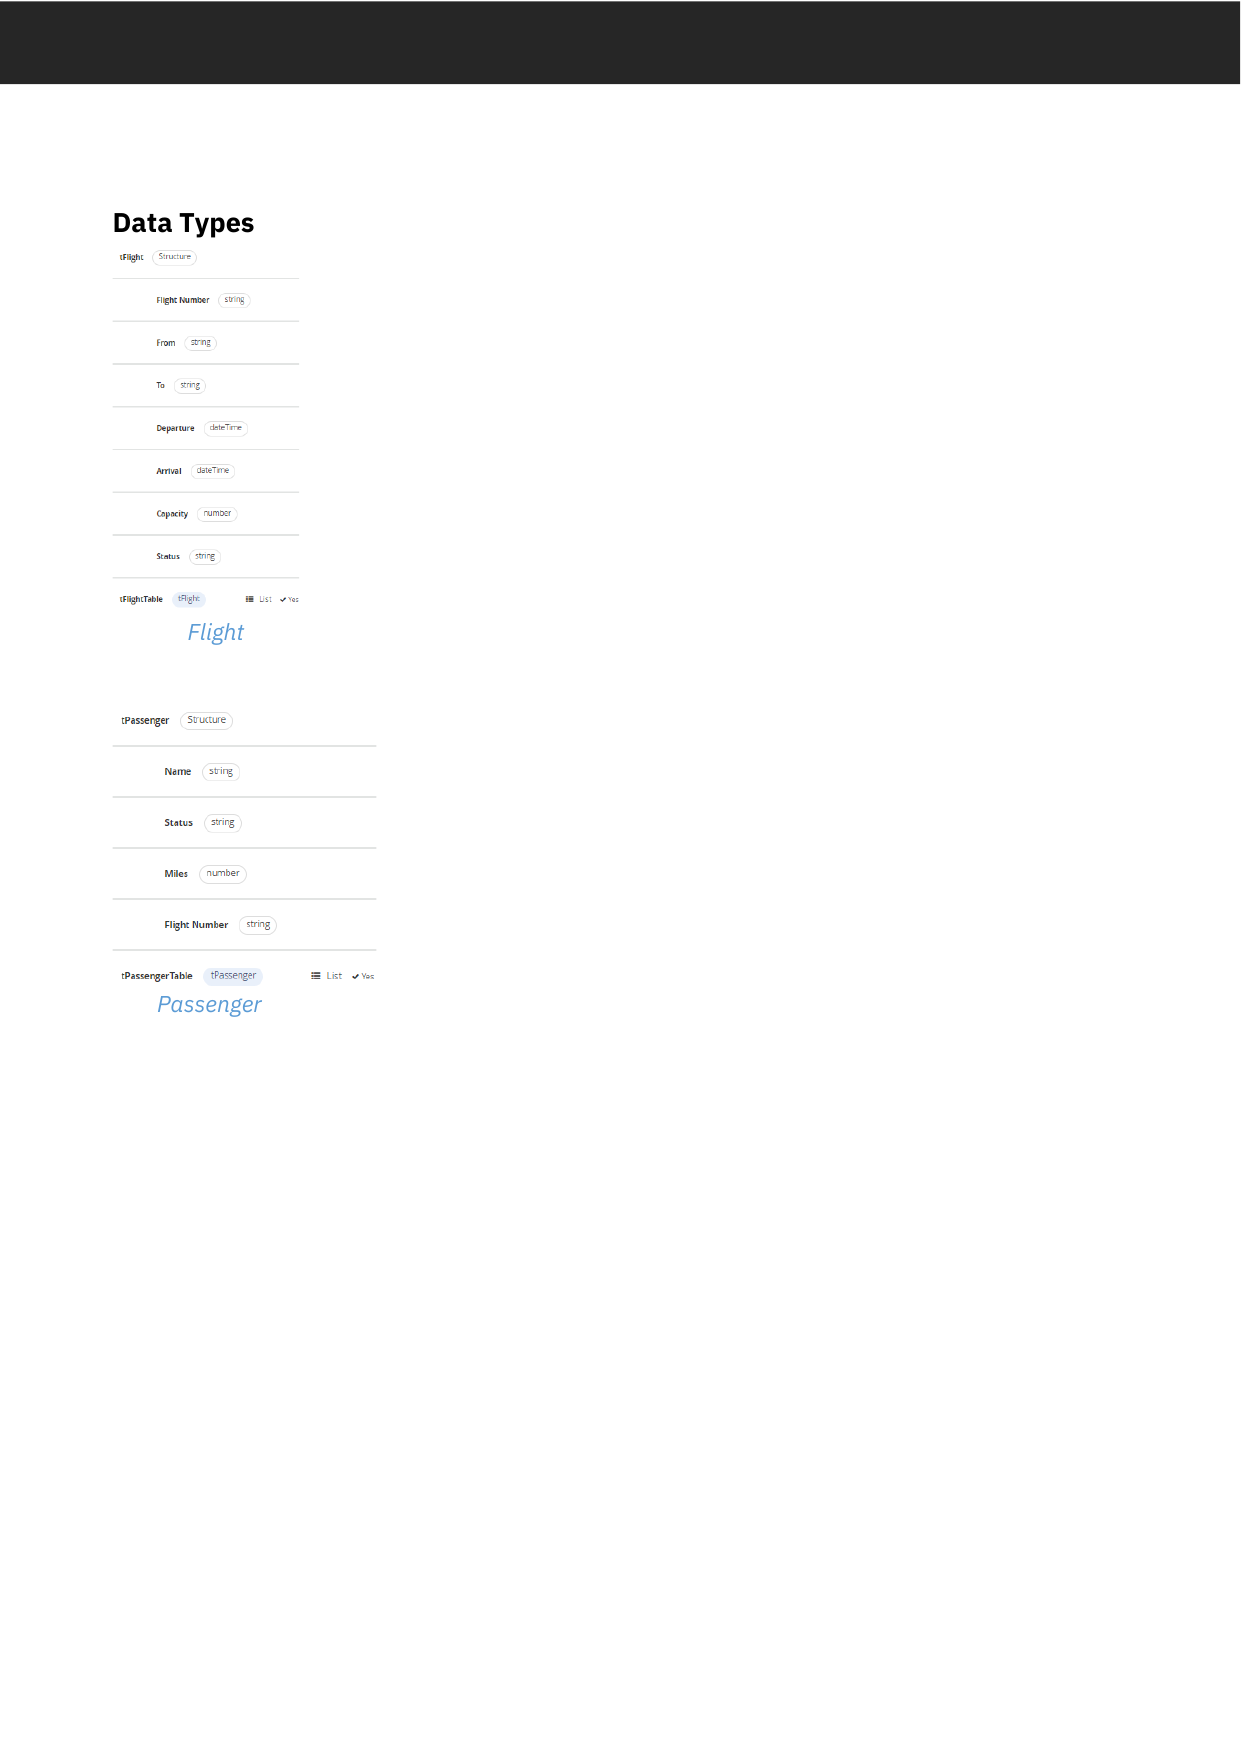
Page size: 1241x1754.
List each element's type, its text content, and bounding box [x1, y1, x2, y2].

subtitle Data Types [112, 205, 1128, 240]
picture [112, 246, 300, 617]
text Flight [187, 617, 1128, 646]
text Passenger [157, 989, 1128, 1018]
picture [112, 707, 377, 989]
